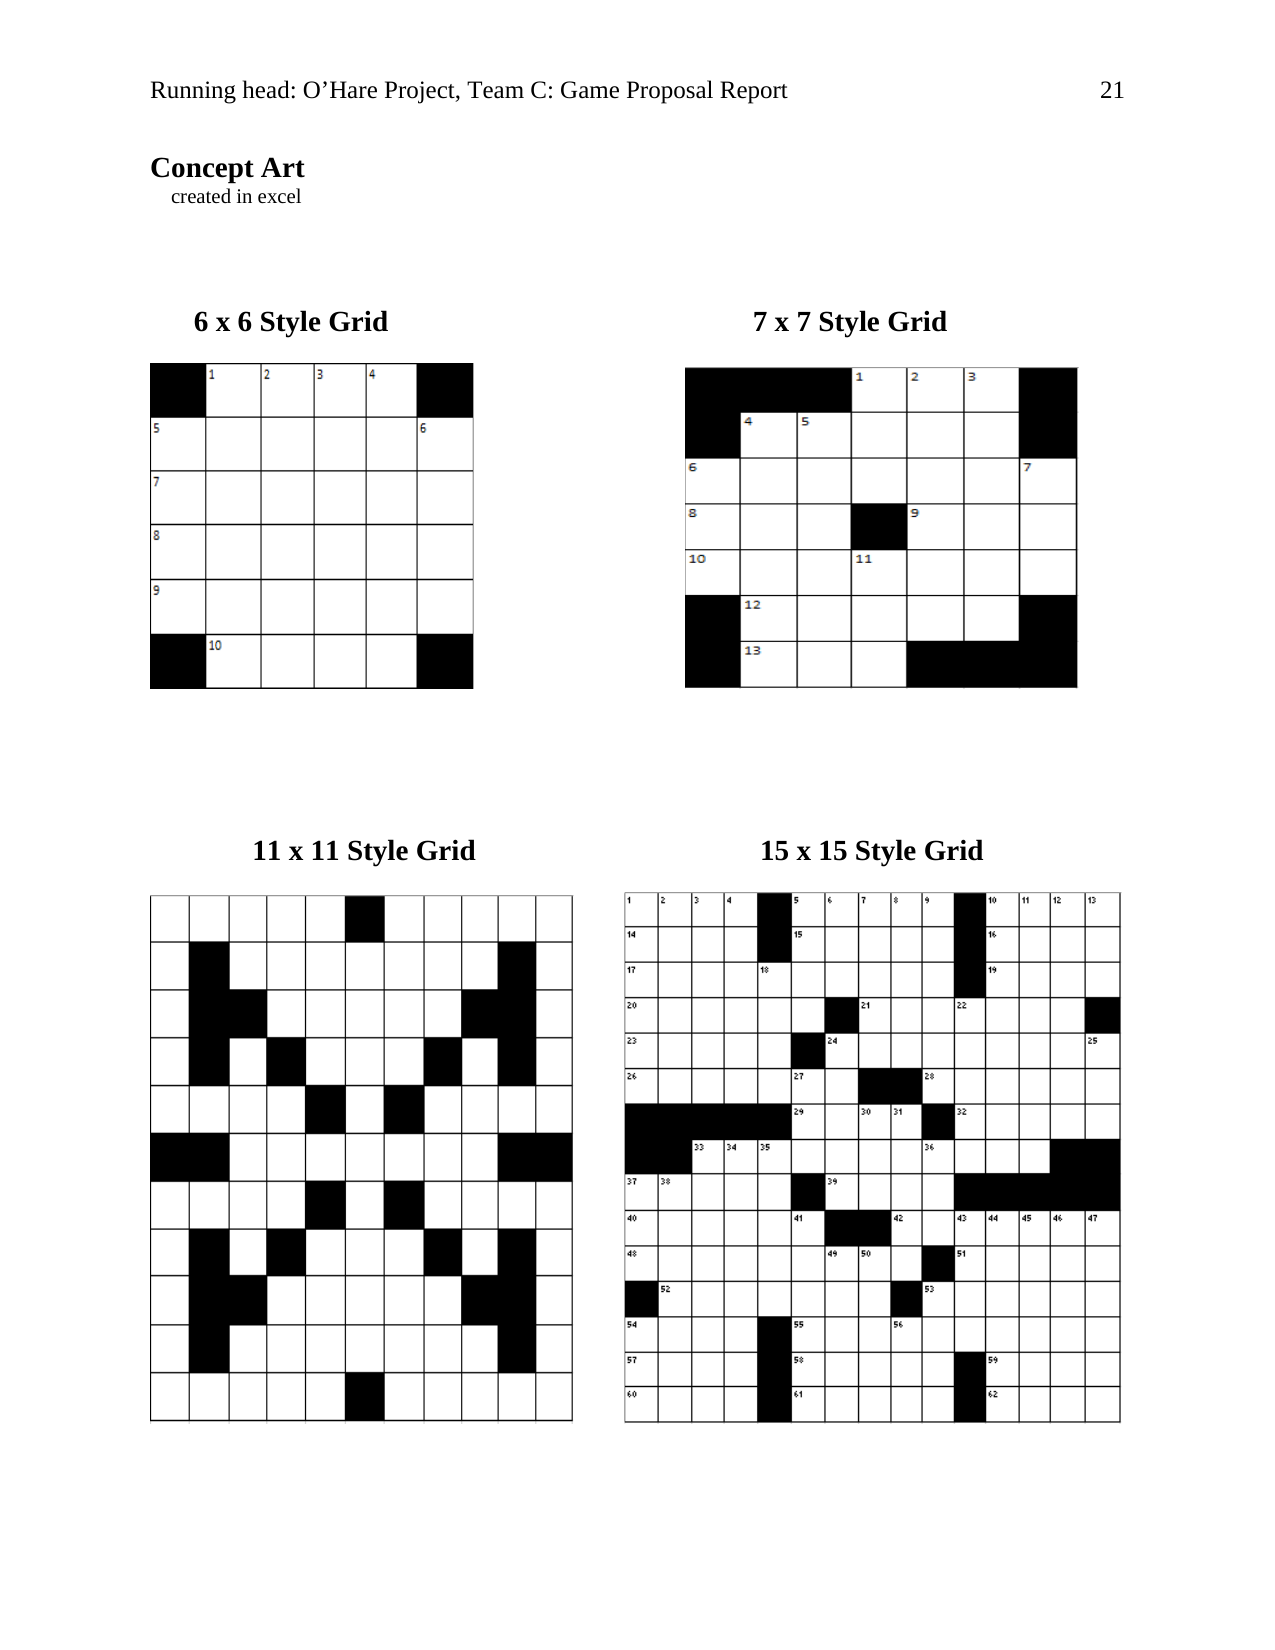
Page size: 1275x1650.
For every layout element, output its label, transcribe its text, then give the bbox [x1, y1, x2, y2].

picture [150, 895, 574, 1424]
text 6 x 6 Style Grid 7 x 7 Style Grid [150, 304, 1125, 337]
text Concept Art [150, 150, 1125, 183]
text 11 x 11 Style Grid 15 x 15 Style Grid [150, 833, 1125, 866]
picture [624, 892, 1122, 1424]
picture [685, 367, 1079, 689]
text created in excel [150, 183, 1125, 208]
picture [150, 363, 474, 689]
